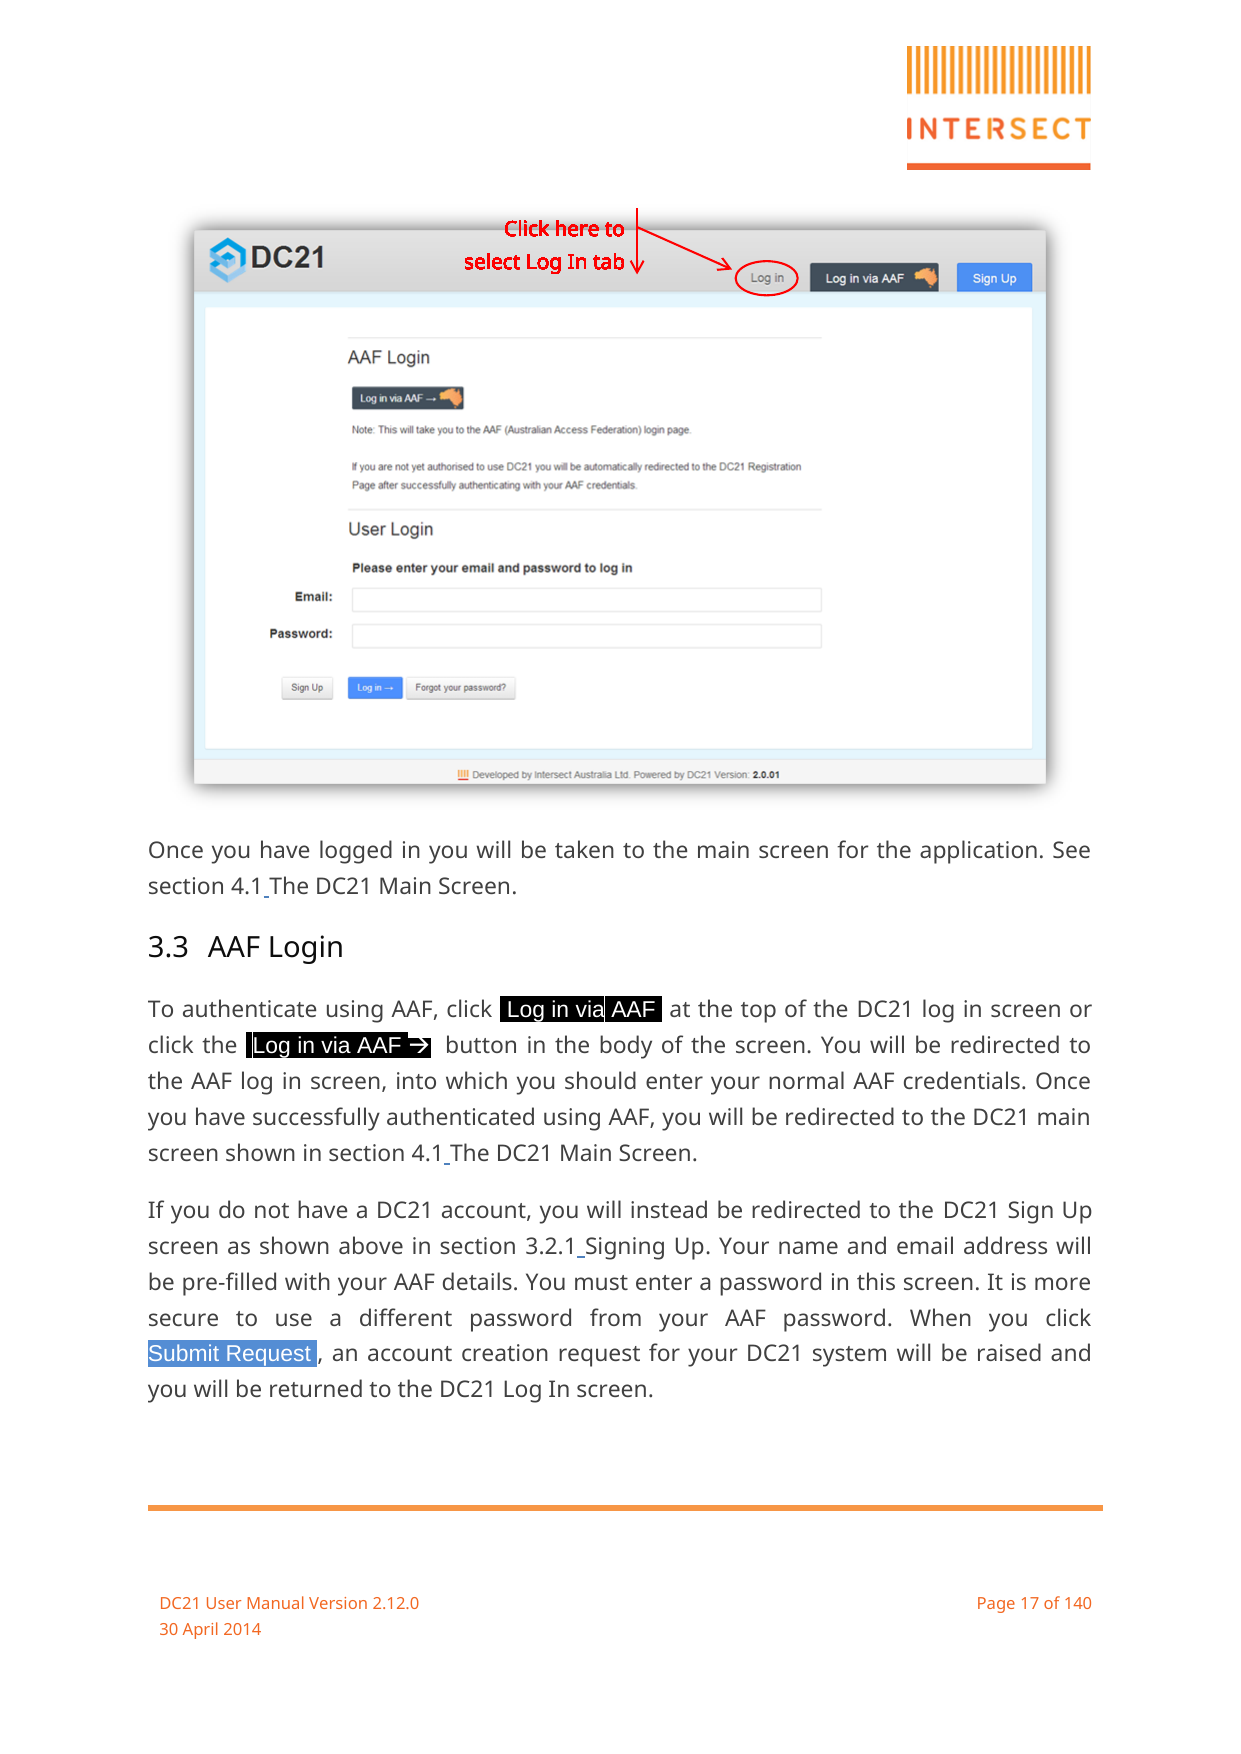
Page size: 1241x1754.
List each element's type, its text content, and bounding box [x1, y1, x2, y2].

picture [160, 196, 1080, 818]
text To authenticate using AAF, click Log in via AAF at the top of the DC21 log in screen or click the Log in via AAF button in the body of the screen. You will be redirected to the AAF log in screen, into which you should enter your normal AAF credentials. Once you have successfully authenticated using AAF, you will be redirected to the DC21 main screen shown in section 4.1 The DC21 Main Screen. [148, 993, 1092, 1168]
subtitle AAF Login [148, 927, 1092, 966]
picture [905, 44, 1093, 172]
text If you do not have a DC21 account, you will instead be redirected to the DC21 Sign Up screen as shown above in section 3.3.1 Signing Up. Your name and email address will be pre-filled with your AAF details. You must enter a password in this screen. It is more secure to use a different password from your AAF password. When you click Submit Request , an account creation request for your DC21 system will be raised and you will be returned to the DC21 Log In screen. [148, 1194, 1092, 1404]
text Once you have logged in you will be taken to the main screen for the application. See section 4.1 The DC21 Main Screen. [148, 834, 1092, 901]
